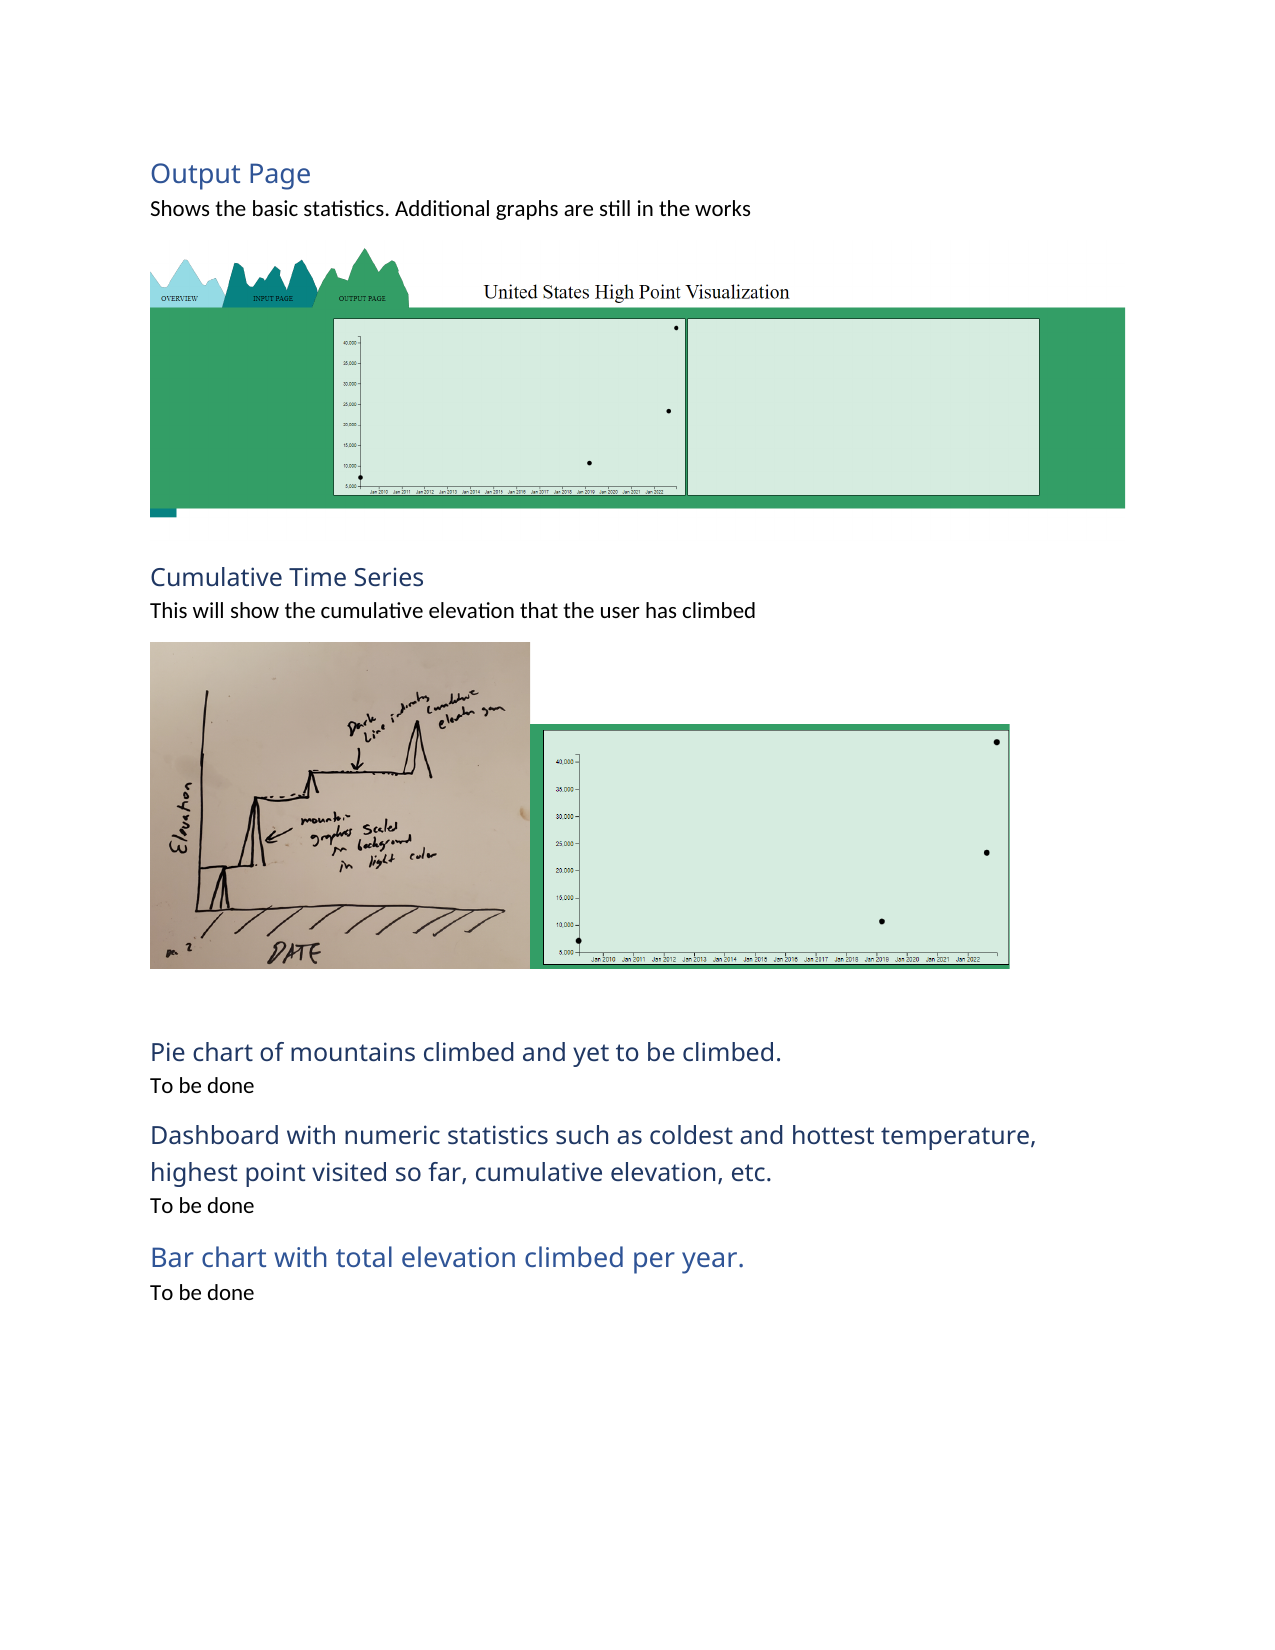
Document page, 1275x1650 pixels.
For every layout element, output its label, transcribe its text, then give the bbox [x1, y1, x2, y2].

text To be done [150, 1191, 1125, 1219]
text To be done [150, 1278, 1125, 1306]
subtitle Cumulative Time Series [150, 559, 1125, 593]
subtitle Output Page [150, 154, 1125, 191]
picture [150, 240, 1125, 541]
subtitle Dashboard with numeric statistics such as coldest and hottest temperature, highest point visited so far, cumulative elevation, etc. [150, 1118, 1125, 1189]
subtitle Pie chart of mountains climbed and yet to be climbed. [150, 1034, 1125, 1068]
text Shows the basic statistics. Additional graphs are still in the works [150, 194, 1125, 222]
picture [150, 642, 1010, 969]
subtitle Bar chart with total elevation climbed per year. [150, 1238, 1125, 1275]
text To be done [150, 1071, 1125, 1099]
text This will show the cumulative elevation that the user has climbed [150, 596, 1125, 624]
